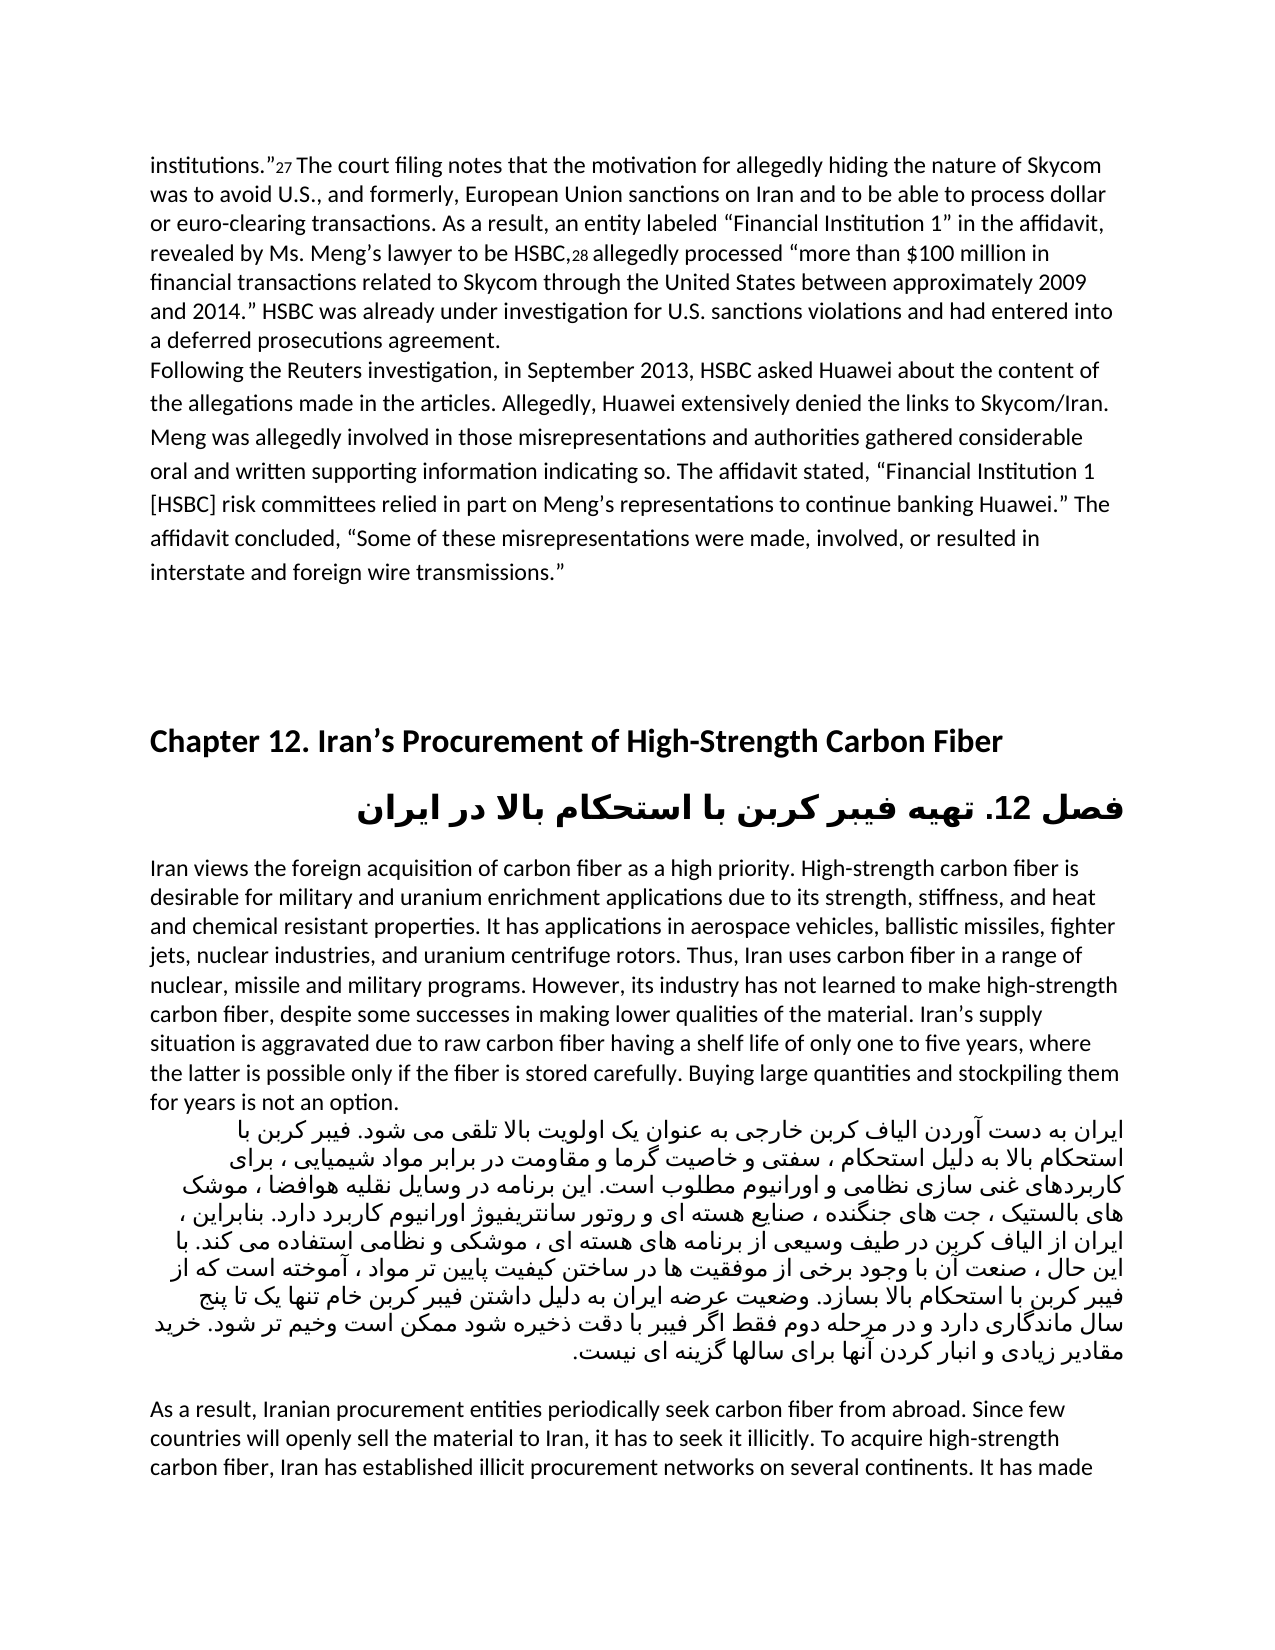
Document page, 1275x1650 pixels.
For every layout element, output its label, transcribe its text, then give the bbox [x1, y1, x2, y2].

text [150, 1394, 1125, 1482]
text Iran views the foreign acquisition of carbon fiber as a high priority. High-strength carbon fiber is desirable for military and uranium enrichment applications due to its strength, stiffness, and heat and chemical resistant properties. It has applications in aerospace vehicles, ballistic missiles, fighter jets, nuclear industries, and uranium centrifuge rotors. Thus, Iran uses carbon fiber in a range of nuclear, missile and military programs. However, its industry has not learned to make high-strength carbon fiber, despite some successes in making lower qualities of the material. Iran’s supply situation is aggravated due to raw carbon fiber having a shelf life of only one to five years, where the latter is possible only if the fiber is stored carefully. Buying large quantities and stockpiling them for years is not an option. [150, 853, 1125, 1116]
text Following the Reuters investigation, in September 2013, HSBC asked Huawei about the content of the allegations made in the articles. Allegedly, Huawei extensively denied the links to Skycom/Iran. Meng was allegedly involved in those misrepresentations and authorities gathered considerable oral and written supporting information indicating so. The affidavit stated, “Financial Institution 1 [HSBC] risk committees relied in part on Meng’s representations to continue banking Huawei.” The affidavit concluded, “Some of these misrepresentations were made, involved, or resulted in interstate and foreign wire transmissions.” [150, 355, 1125, 586]
text فصل 12. تهیه فیبر کربن با استحکام بالا در ایران [150, 788, 1125, 826]
text Chapter 12. Iran’s Procurement of High-Strength Carbon Fiber [150, 720, 1125, 761]
text ایران به دست آوردن الیاف کربن خارجی به عنوان یک اولویت بالا تلقی می شود. فیبر کربن با استحکام بالا به دلیل استحکام ، سفتی و خاصیت گرما و مقاومت در برابر مواد شیمیایی ، برای کاربردهای غنی سازی نظامی و اورانیوم مطلوب است. این برنامه در وسایل نقلیه هوافضا ، موشک های بالستیک ، جت های جنگنده ، صنایع هسته ای و روتور سانتریفیوژ اورانیوم کاربرد دارد. بنابراین ، ایران از الیاف کربن در طیف وسیعی از برنامه های هسته ای ، موشکی و نظامی استفاده می کند. با این حال ، صنعت آن با وجود برخی از موفقیت ها در ساختن کیفیت پایین تر مواد ، آموخته است که از فیبر کربن با استحکام بالا بسازد. وضعیت عرضه ایران به دلیل داشتن فیبر کربن خام تنها یک تا پنج سال ماندگاری دارد و در مرحله دوم فقط اگر فیبر با دقت ذخیره شود ممکن است وخیم تر شود. خرید مقادیر زیادی و انبار کردن آنها برای سالها گزینه ای نیست. [150, 1116, 1125, 1365]
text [150, 150, 1125, 355]
